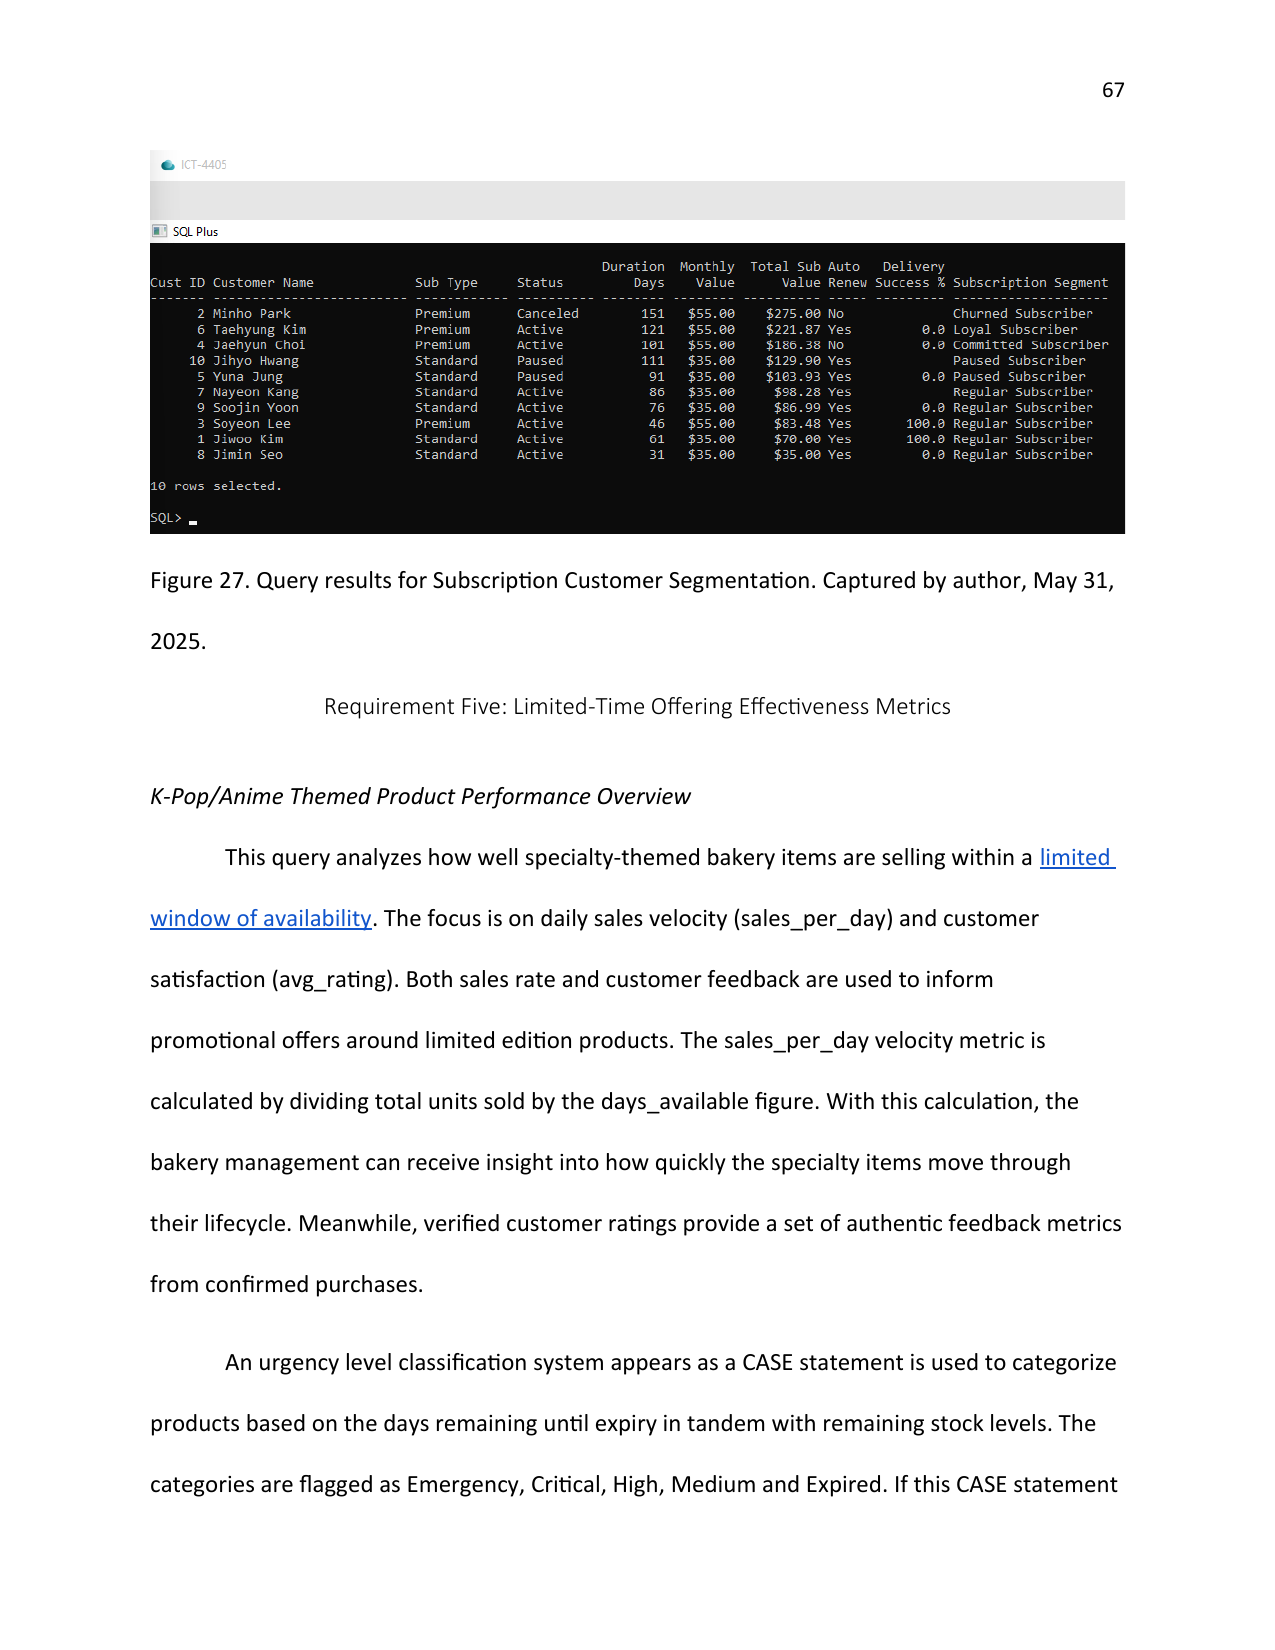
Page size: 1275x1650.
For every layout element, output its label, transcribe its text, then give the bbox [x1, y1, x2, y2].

text This query analyzes how well specialty-themed bakery items are selling within a limited window of availability. The focus is on daily sales velocity (sales_per_day) and customer satisfaction (avg_rating). Both sales rate and customer feedback are used to inform promotional offers around limited edition products. The sales_per_day velocity metric is calculated by dividing total units sold by the days_available figure. With this calculation, the bakery management can receive insight into how quickly the specialty items move through their lifecycle. Meanwhile, verified customer ratings provide a set of authentic feedback metrics from confirmed purchases. [150, 841, 1125, 1299]
subtitle Requirement Five: Limited-Time Offering Effectiveness Metrics [150, 690, 1125, 721]
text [150, 1346, 1125, 1499]
picture [150, 150, 1125, 534]
subtitle Figure 27. Query results for Subscription Customer Segmentation. Captured by author, May 31, 2025. [150, 534, 1125, 655]
subtitle K-Pop/Anime Themed Product Performance Overview [150, 780, 1125, 811]
